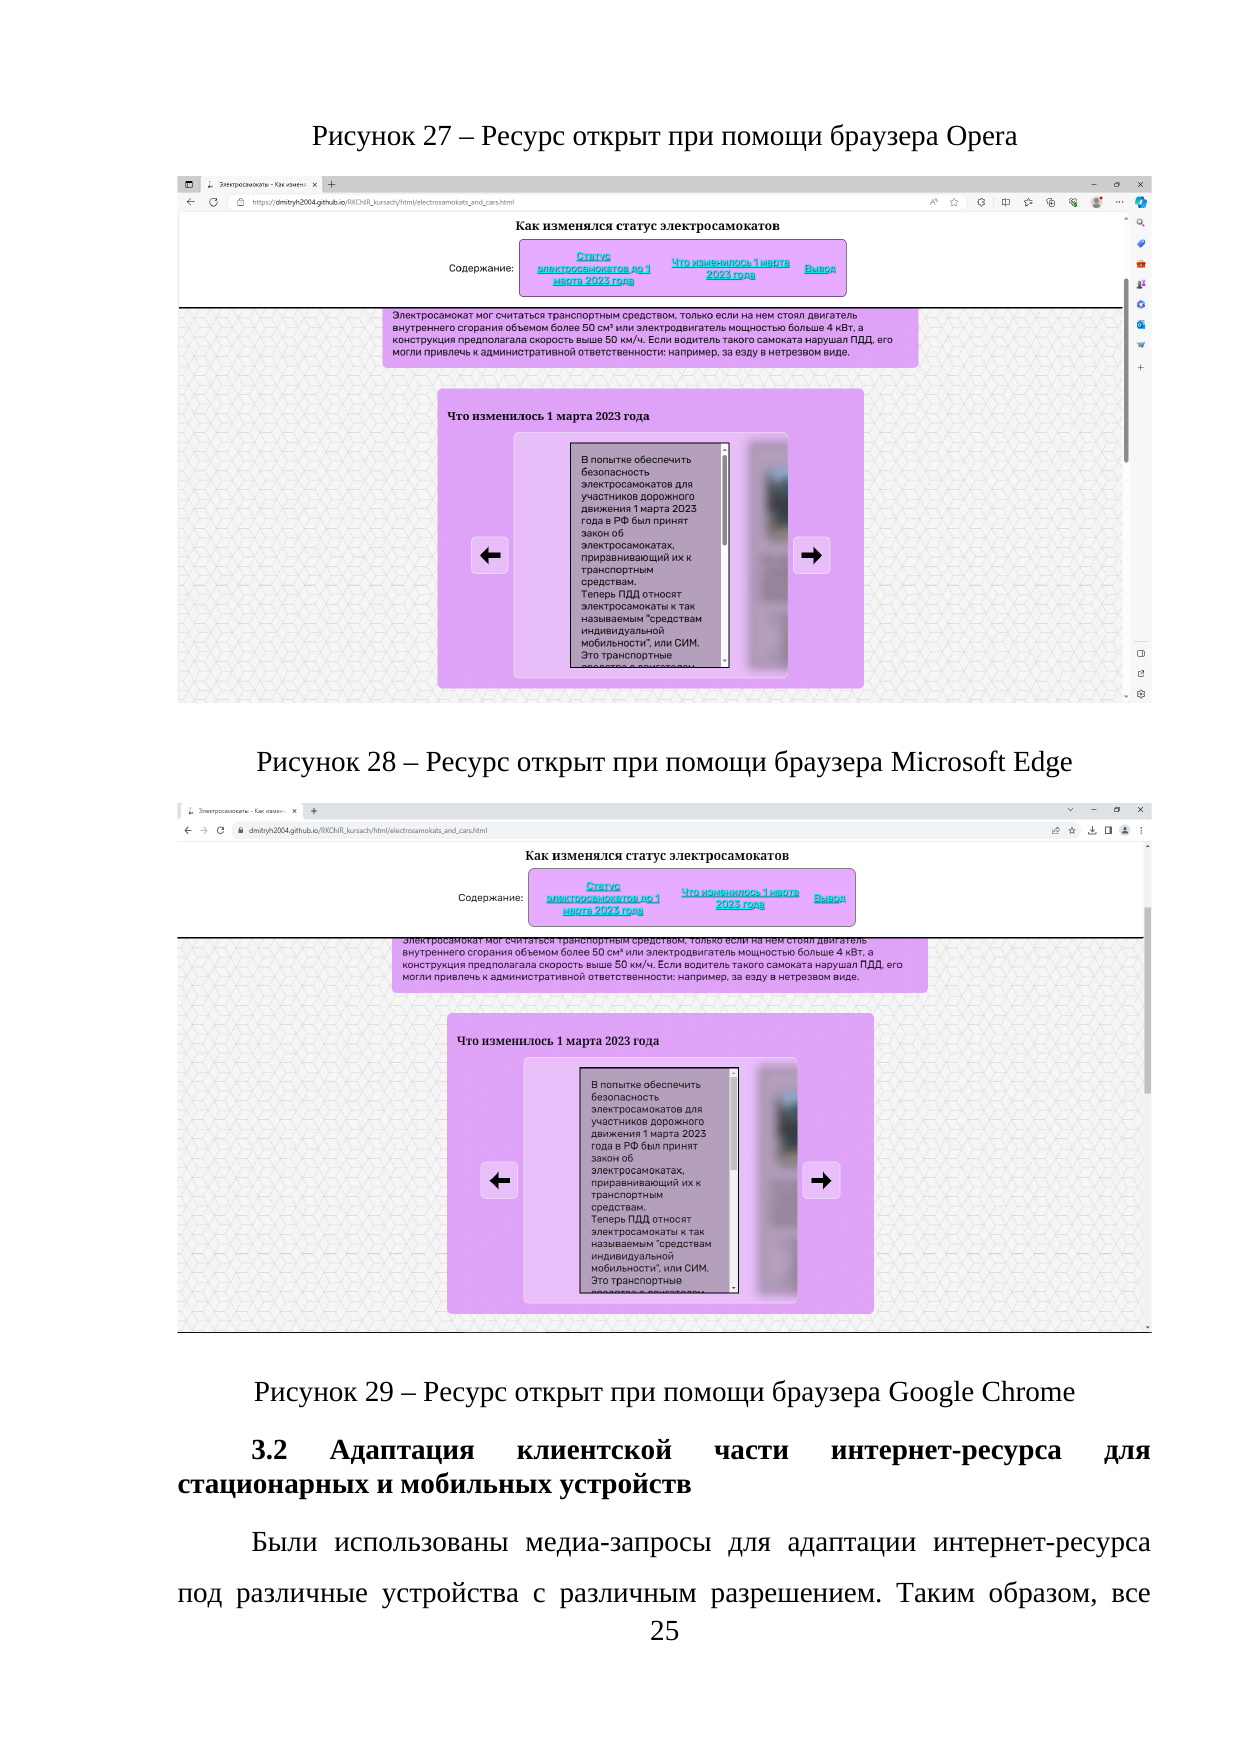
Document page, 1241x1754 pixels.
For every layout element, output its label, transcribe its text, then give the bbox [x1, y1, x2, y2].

text Рисунок 28 – Ресурс открыт при помощи браузера Microsoft Edge [177, 744, 1152, 778]
picture [177, 176, 1152, 703]
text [177, 1524, 1152, 1608]
subtitle 3.2 Адаптация клиентской части интернет-ресурса для стационарных и мобильных устройств [177, 1432, 1152, 1499]
text Рисунок 27 – Ресурс открыт при помощи браузера Opera [177, 118, 1152, 152]
picture [177, 803, 1152, 1333]
text Рисунок 29 – Ресурс открыт при помощи браузера Google Chrome [177, 1374, 1152, 1407]
